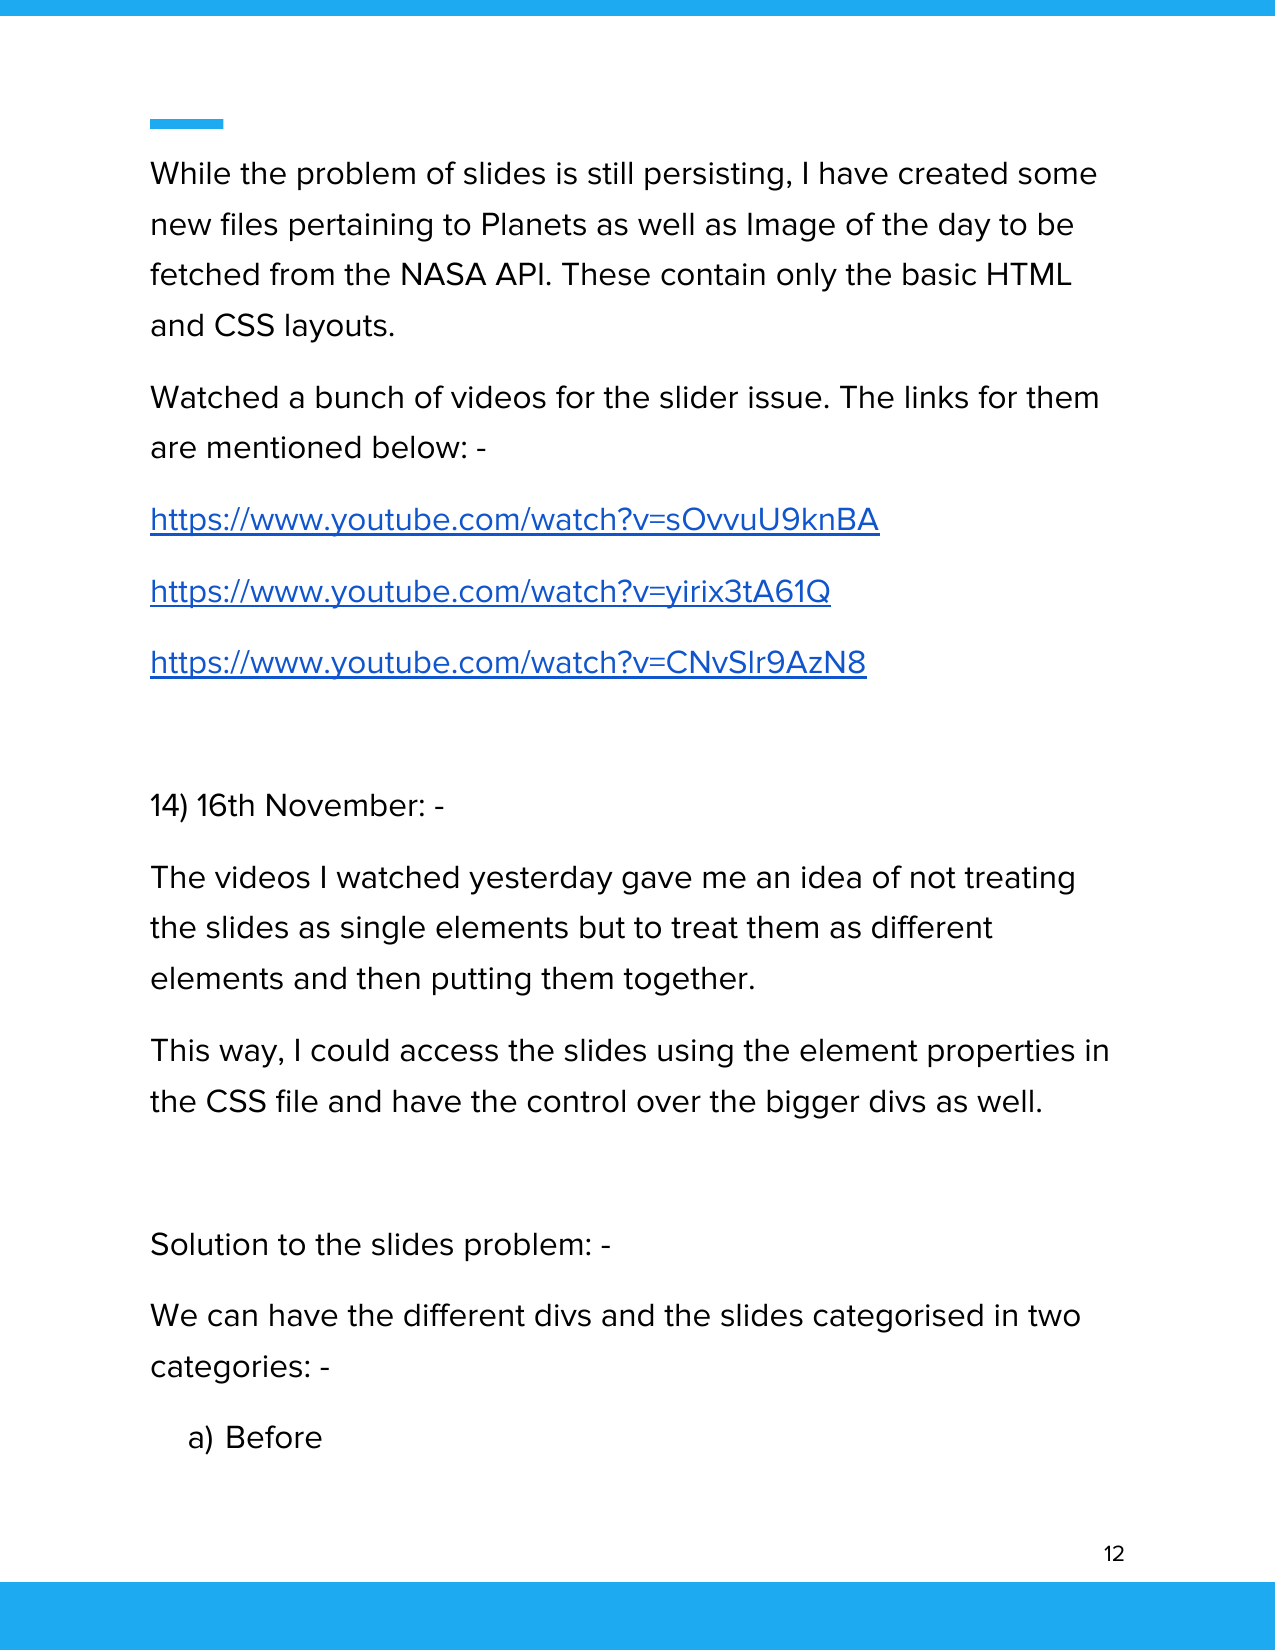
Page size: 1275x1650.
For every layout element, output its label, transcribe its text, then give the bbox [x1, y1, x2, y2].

text The videos I watched yesterday gave me an idea of not treating the slides as single elements but to treat them as different elements and then putting them together. [150, 858, 1125, 1000]
text We can have the different divs and the slides categorised in two categories: - [150, 1296, 1125, 1387]
text Solution to the slides problem: - [150, 1224, 1125, 1265]
text https://www.youtube.com/watch?v=yirix3tA61Q [150, 571, 1125, 612]
picture [0, 1582, 1275, 1650]
text While the problem of slides is still persisting, I have created some new files pertaining to Planets as well as Image of the day to be fetched from the NASA API. These contain only the basic HTML and CSS layouts. [150, 154, 1125, 347]
text https://www.youtube.com/watch?v=CNvSlr9AzN8 [150, 643, 1125, 683]
list Before [187, 1418, 1125, 1459]
text https://www.youtube.com/watch?v=sOvvuU9knBA [150, 500, 1125, 540]
text This way, I could access the slides using the element properties in the CSS file and have the control over the bigger divs as well. [150, 1031, 1125, 1122]
text Watched a bunch of videos for the slider issue. The links for them are mentioned below: - [150, 377, 1125, 469]
picture [150, 119, 224, 129]
picture [0, 0, 1275, 16]
text 14) 16th November: - [150, 786, 1125, 827]
